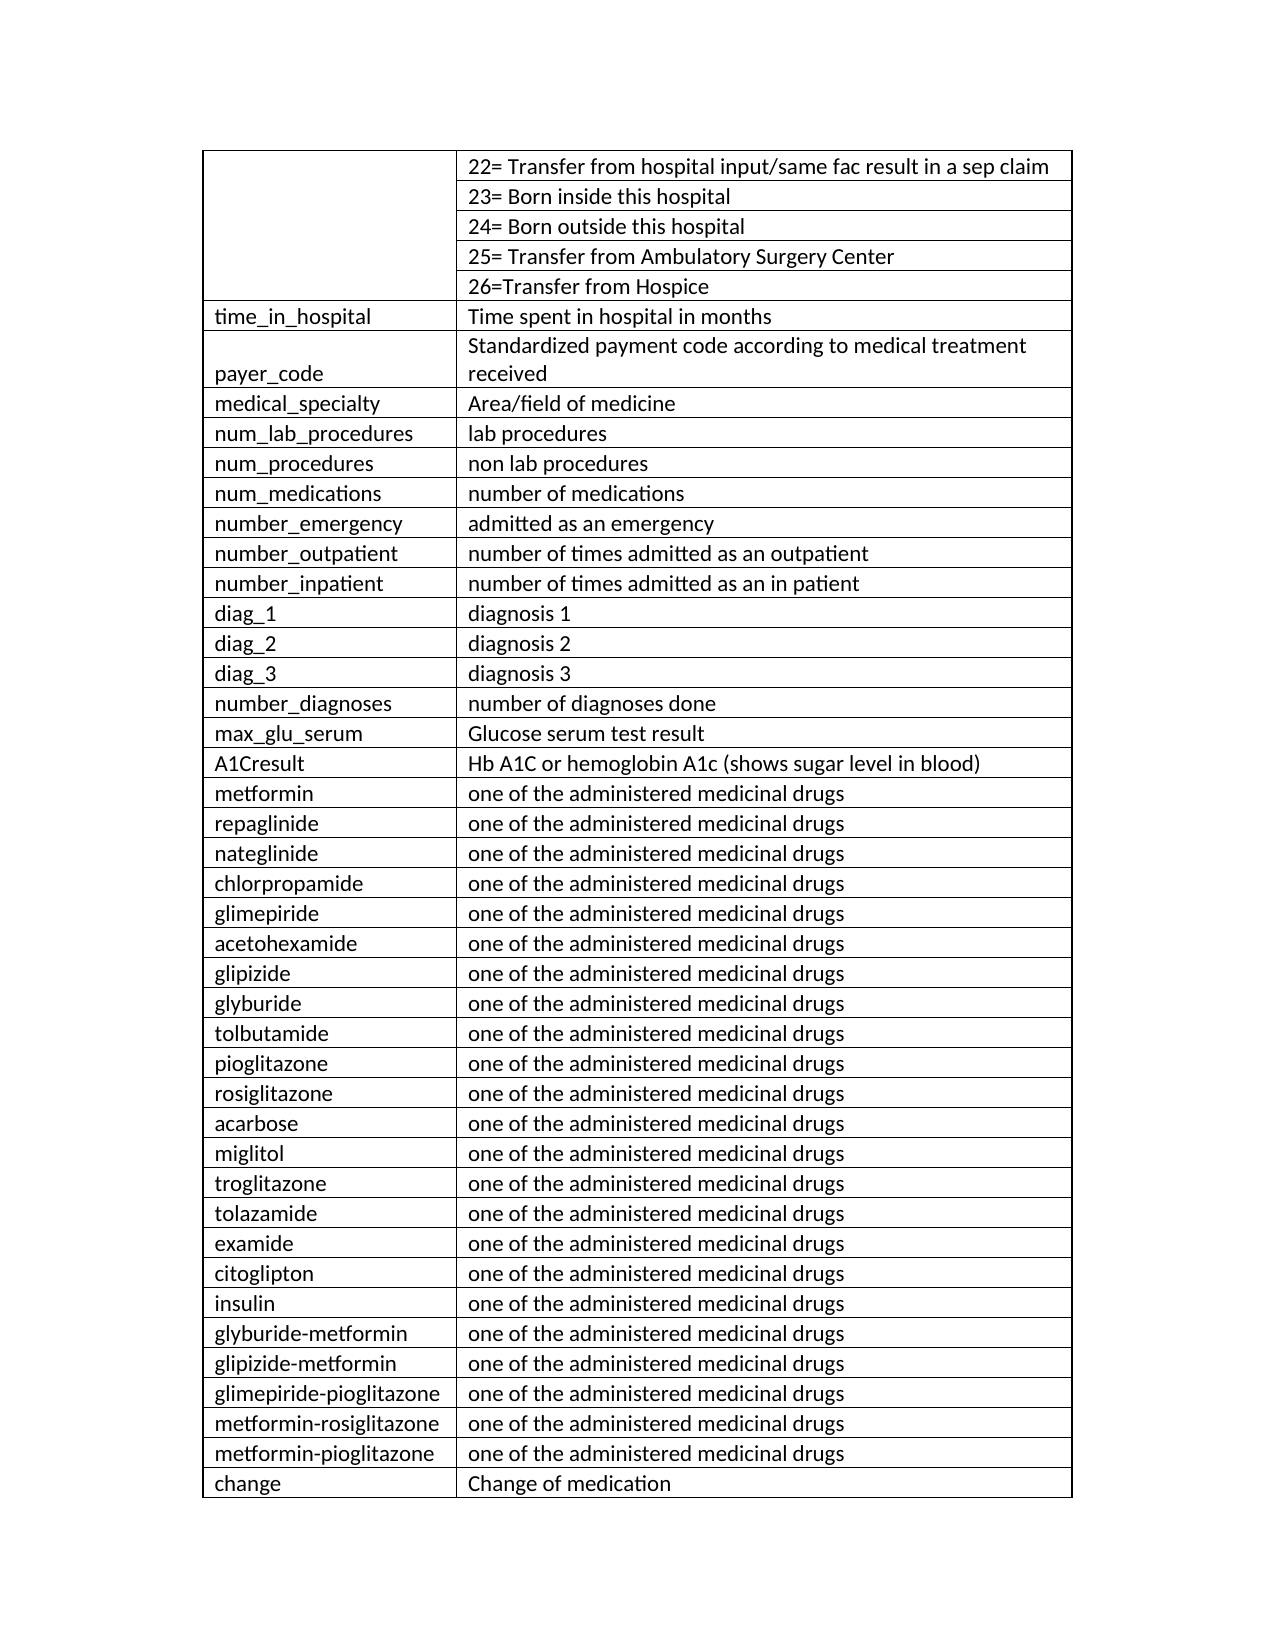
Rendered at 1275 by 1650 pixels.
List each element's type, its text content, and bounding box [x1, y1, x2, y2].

table_cell 25= Transfer from Ambulatory Surgery Center [457, 241, 1071, 270]
table_cell one of the administered medicinal drugs [457, 838, 1071, 867]
table_cell number of diagnoses done [457, 688, 1071, 717]
table_cell metformin-pioglitazone [204, 1438, 456, 1467]
table_cell tolazamide [204, 1198, 456, 1227]
table_cell glyburide-metformin [204, 1318, 456, 1347]
table_cell 24= Born outside this hospital [457, 211, 1071, 240]
table_cell diag_1 [204, 598, 456, 627]
table_cell diagnosis 1 [457, 598, 1071, 627]
table_cell number_emergency [204, 508, 456, 537]
table_cell number of times admitted as an in patient [457, 568, 1071, 597]
table_cell one of the administered medicinal drugs [457, 1048, 1071, 1077]
table_cell number_diagnoses [204, 688, 456, 717]
table_cell Time spent in hospital in months [457, 301, 1071, 330]
table_cell acetohexamide [204, 928, 456, 957]
table_cell glimepiride-pioglitazone [204, 1378, 456, 1407]
table_cell one of the administered medicinal drugs [457, 898, 1071, 927]
table_cell chlorpropamide [204, 868, 456, 897]
table_cell time_in_hospital [204, 301, 456, 330]
table_cell one of the administered medicinal drugs [457, 1078, 1071, 1107]
table_cell one of the administered medicinal drugs [457, 1288, 1071, 1317]
table_cell one of the administered medicinal drugs [457, 958, 1071, 987]
table_cell A1Cresult [204, 748, 456, 777]
table_cell metformin-rosiglitazone [204, 1408, 456, 1437]
table_cell number of times admitted as an outpatient [457, 538, 1071, 567]
table_cell glimepiride [204, 898, 456, 927]
table_cell citoglipton [204, 1258, 456, 1287]
table_cell one of the administered medicinal drugs [457, 928, 1071, 957]
table_cell change [204, 1468, 456, 1497]
table_cell num_medications [204, 478, 456, 507]
table_cell one of the administered medicinal drugs [457, 868, 1071, 897]
table_cell number of medications [457, 478, 1071, 507]
table_cell glipizide-metformin [204, 1348, 456, 1377]
table_cell glipizide [204, 958, 456, 987]
table_cell acarbose [204, 1108, 456, 1137]
table_cell one of the administered medicinal drugs [457, 1108, 1071, 1137]
table_cell glyburide [204, 988, 456, 1017]
table_cell miglitol [204, 1138, 456, 1167]
table_cell Change of medication [457, 1468, 1071, 1497]
table_cell one of the administered medicinal drugs [457, 988, 1071, 1017]
table_cell Area/field of medicine [457, 388, 1071, 417]
table_cell tolbutamide [204, 1018, 456, 1047]
table_cell one of the administered medicinal drugs [457, 1318, 1071, 1347]
table_cell one of the administered medicinal drugs [457, 1198, 1071, 1227]
table_cell one of the administered medicinal drugs [457, 1378, 1071, 1407]
table_cell one of the administered medicinal drugs [457, 808, 1071, 837]
table_cell one of the administered medicinal drugs [457, 1438, 1071, 1467]
table_cell metformin [204, 778, 456, 807]
table_cell Hb A1C or hemoglobin A1c (shows sugar level in blood) [457, 748, 1071, 777]
table_cell number_outpatient [204, 538, 456, 567]
table_cell diag_3 [204, 658, 456, 687]
table_cell num_procedures [204, 448, 456, 477]
table_cell diag_2 [204, 628, 456, 657]
table_cell one of the administered medicinal drugs [457, 778, 1071, 807]
table_cell one of the administered medicinal drugs [457, 1348, 1071, 1377]
table_cell lab procedures [457, 418, 1071, 447]
table_cell pioglitazone [204, 1048, 456, 1077]
table_cell Standardized payment code according to medical treatment received [457, 331, 1071, 387]
table_cell number_inpatient [204, 568, 456, 597]
table_cell one of the administered medicinal drugs [457, 1168, 1071, 1197]
table_cell max_glu_serum [204, 718, 456, 747]
table_cell medical_specialty [204, 388, 456, 417]
table_cell one of the administered medicinal drugs [457, 1258, 1071, 1287]
table_cell 23= Born inside this hospital [457, 181, 1071, 210]
table_cell Glucose serum test result [457, 718, 1071, 747]
table_cell payer_code [204, 331, 456, 387]
table_cell examide [204, 1228, 456, 1257]
table_cell nateglinide [204, 838, 456, 867]
table_cell one of the administered medicinal drugs [457, 1228, 1071, 1257]
table_cell non lab procedures [457, 448, 1071, 477]
table_cell troglitazone [204, 1168, 456, 1197]
table_cell 22= Transfer from hospital input/same fac result in a sep claim [457, 151, 1071, 180]
table_cell num_lab_procedures [204, 418, 456, 447]
table_cell insulin [204, 1288, 456, 1317]
table_cell rosiglitazone [204, 1078, 456, 1107]
table_cell one of the administered medicinal drugs [457, 1138, 1071, 1167]
table_cell 26=Transfer from Hospice [457, 271, 1071, 300]
table_cell repaglinide [204, 808, 456, 837]
table_cell one of the administered medicinal drugs [457, 1408, 1071, 1437]
table_cell one of the administered medicinal drugs [457, 1018, 1071, 1047]
table_cell admitted as an emergency [457, 508, 1071, 537]
table_cell diagnosis 2 [457, 628, 1071, 657]
table_cell diagnosis 3 [457, 658, 1071, 687]
